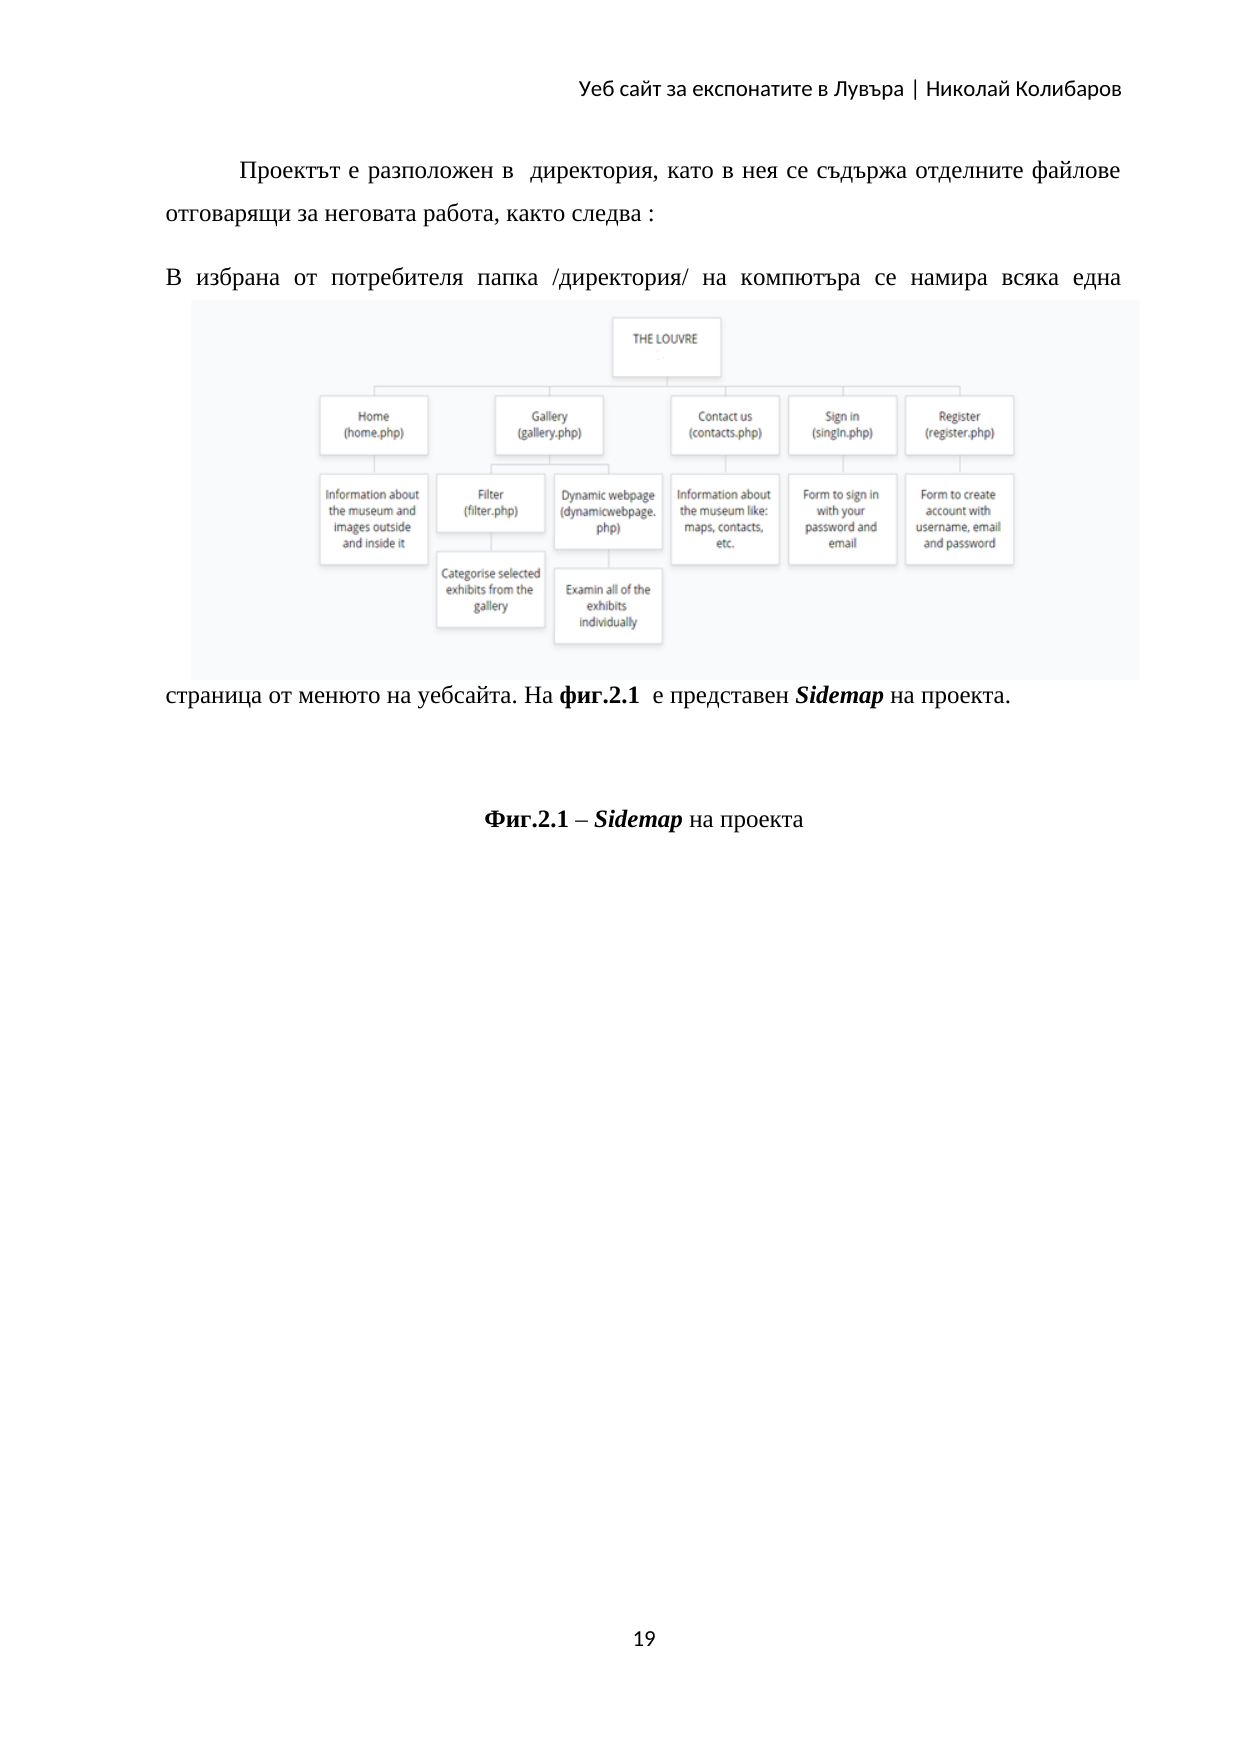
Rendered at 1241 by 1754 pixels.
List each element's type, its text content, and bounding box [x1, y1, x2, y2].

picture [191, 300, 1141, 680]
text Проектът е разположен в директория, като в нея се съдържа отделните файлове отговарящи за неговата работа, както следва : [165, 155, 1122, 227]
text Фиг.2.1 – Sidemap на проекта [165, 804, 1122, 832]
